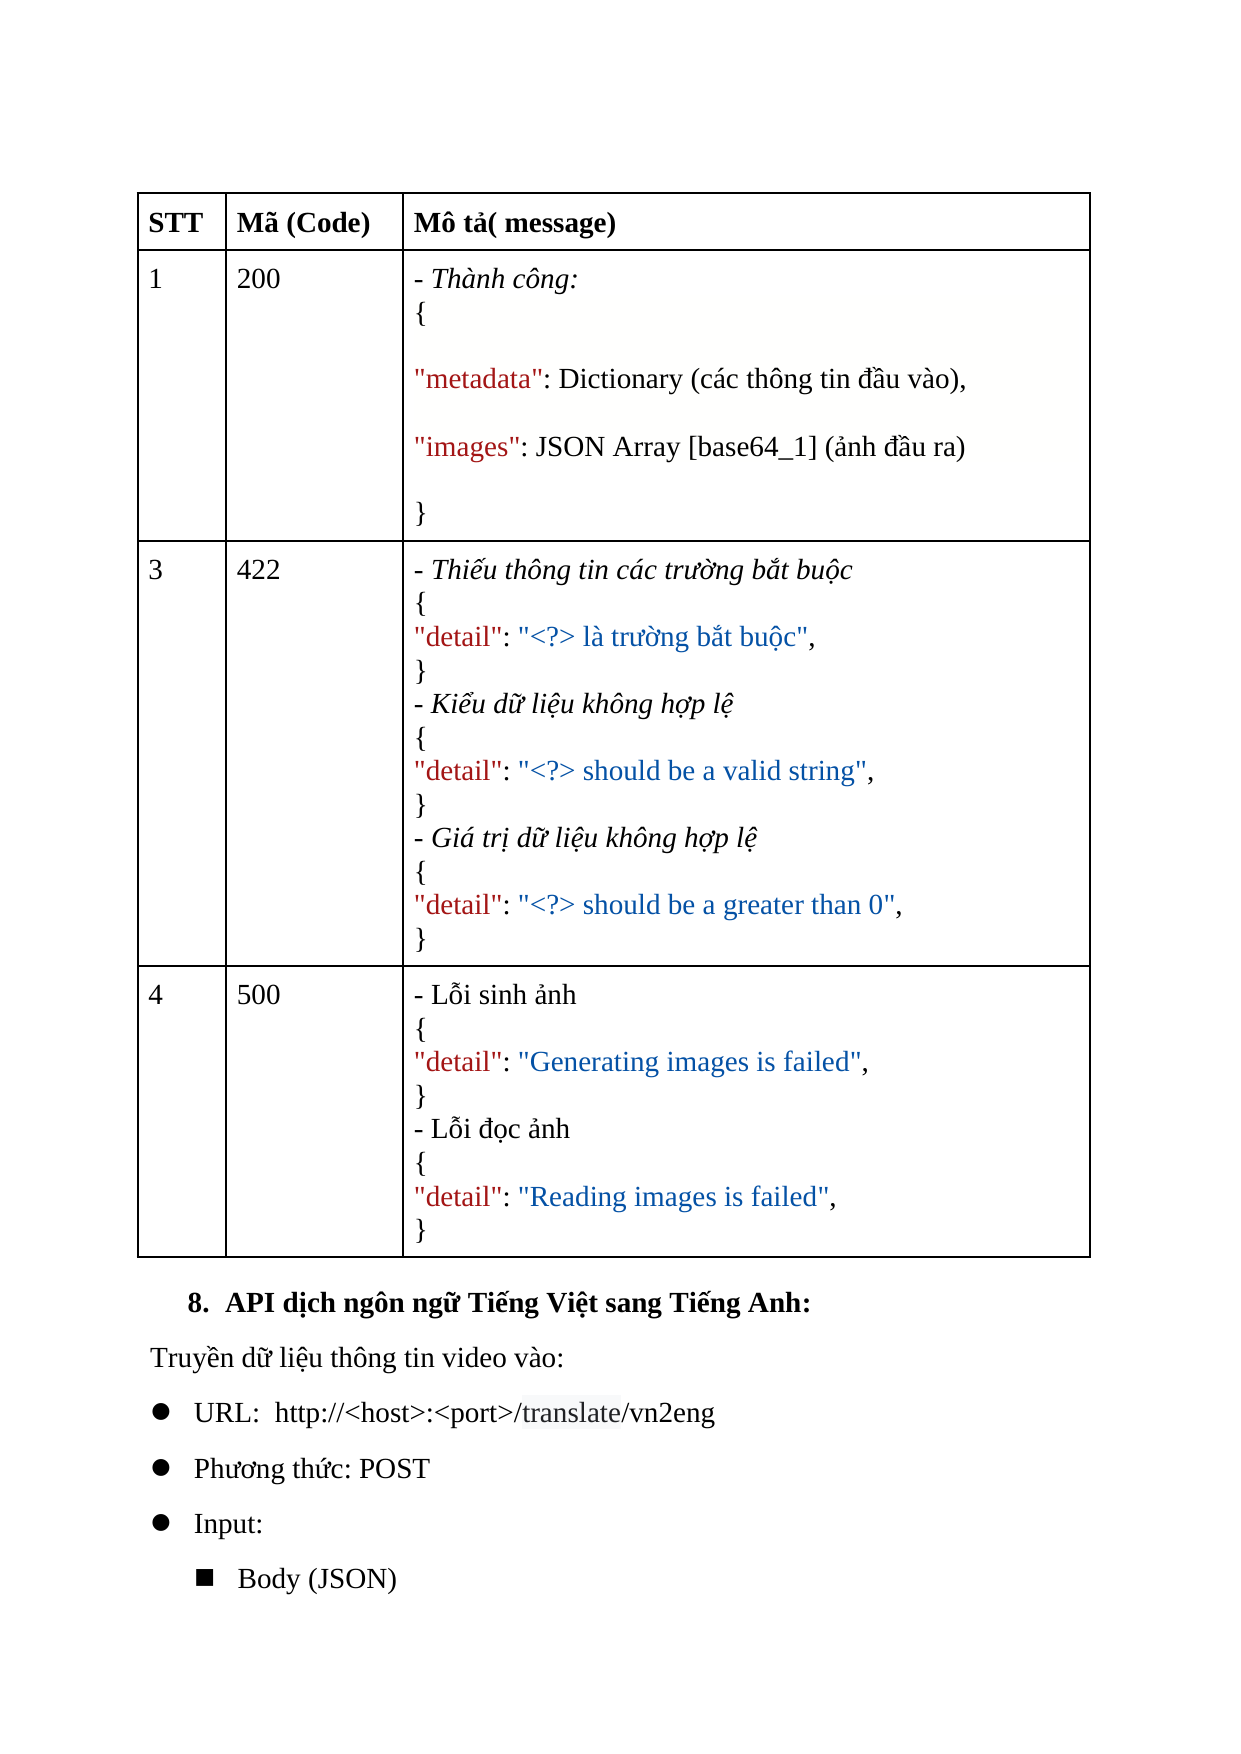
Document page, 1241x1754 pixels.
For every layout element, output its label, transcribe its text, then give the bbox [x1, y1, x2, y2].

table_cell 3 [139, 542, 225, 965]
table_header Mã (Code) [227, 194, 402, 249]
text Truyền dữ liệu thông tin video vào: [150, 1340, 1090, 1374]
list Body (JSON) [194, 1561, 1090, 1595]
table_cell 500 [227, 967, 402, 1256]
list URL: http://<host>:<port>/translate/vn2eng [621, 1395, 1090, 1429]
table_cell - Thiếu thông tin các trường bắt buộc { "detail": "<?> là trường bắt buộc", } - Kiểu dữ liệu không hợp lệ { "detail": "<?> should be a valid string", } - Giá trị dữ liệu không hợp lệ { "detail": "<?> should be a greater than 0", } [404, 542, 1089, 965]
list API dịch ngôn ngữ Tiếng Việt sang Tiếng Anh: [187, 1258, 1090, 1318]
table_cell 200 [227, 251, 402, 539]
table_cell 422 [227, 542, 402, 965]
table_header STT [139, 194, 225, 249]
table_cell 4 [139, 967, 225, 1256]
list Input: [150, 1506, 1090, 1540]
list Phương thức: POST [150, 1451, 1090, 1484]
table_cell 1 [139, 251, 225, 539]
table_cell - Thành công: { "metadata": Dictionary (các thông tin đầu vào), "images": JSON Array [base64_1] (ảnh đầu ra) } [404, 251, 1089, 539]
table_header Mô tả( message) [404, 194, 1089, 249]
table_cell - Lỗi sinh ảnh { "detail": "Generating images is failed", } - Lỗi đọc ảnh { "detail": "Reading images is failed", } [404, 967, 1089, 1256]
list URL: http://<host>:<port>/translate/vn2eng [150, 1395, 522, 1429]
